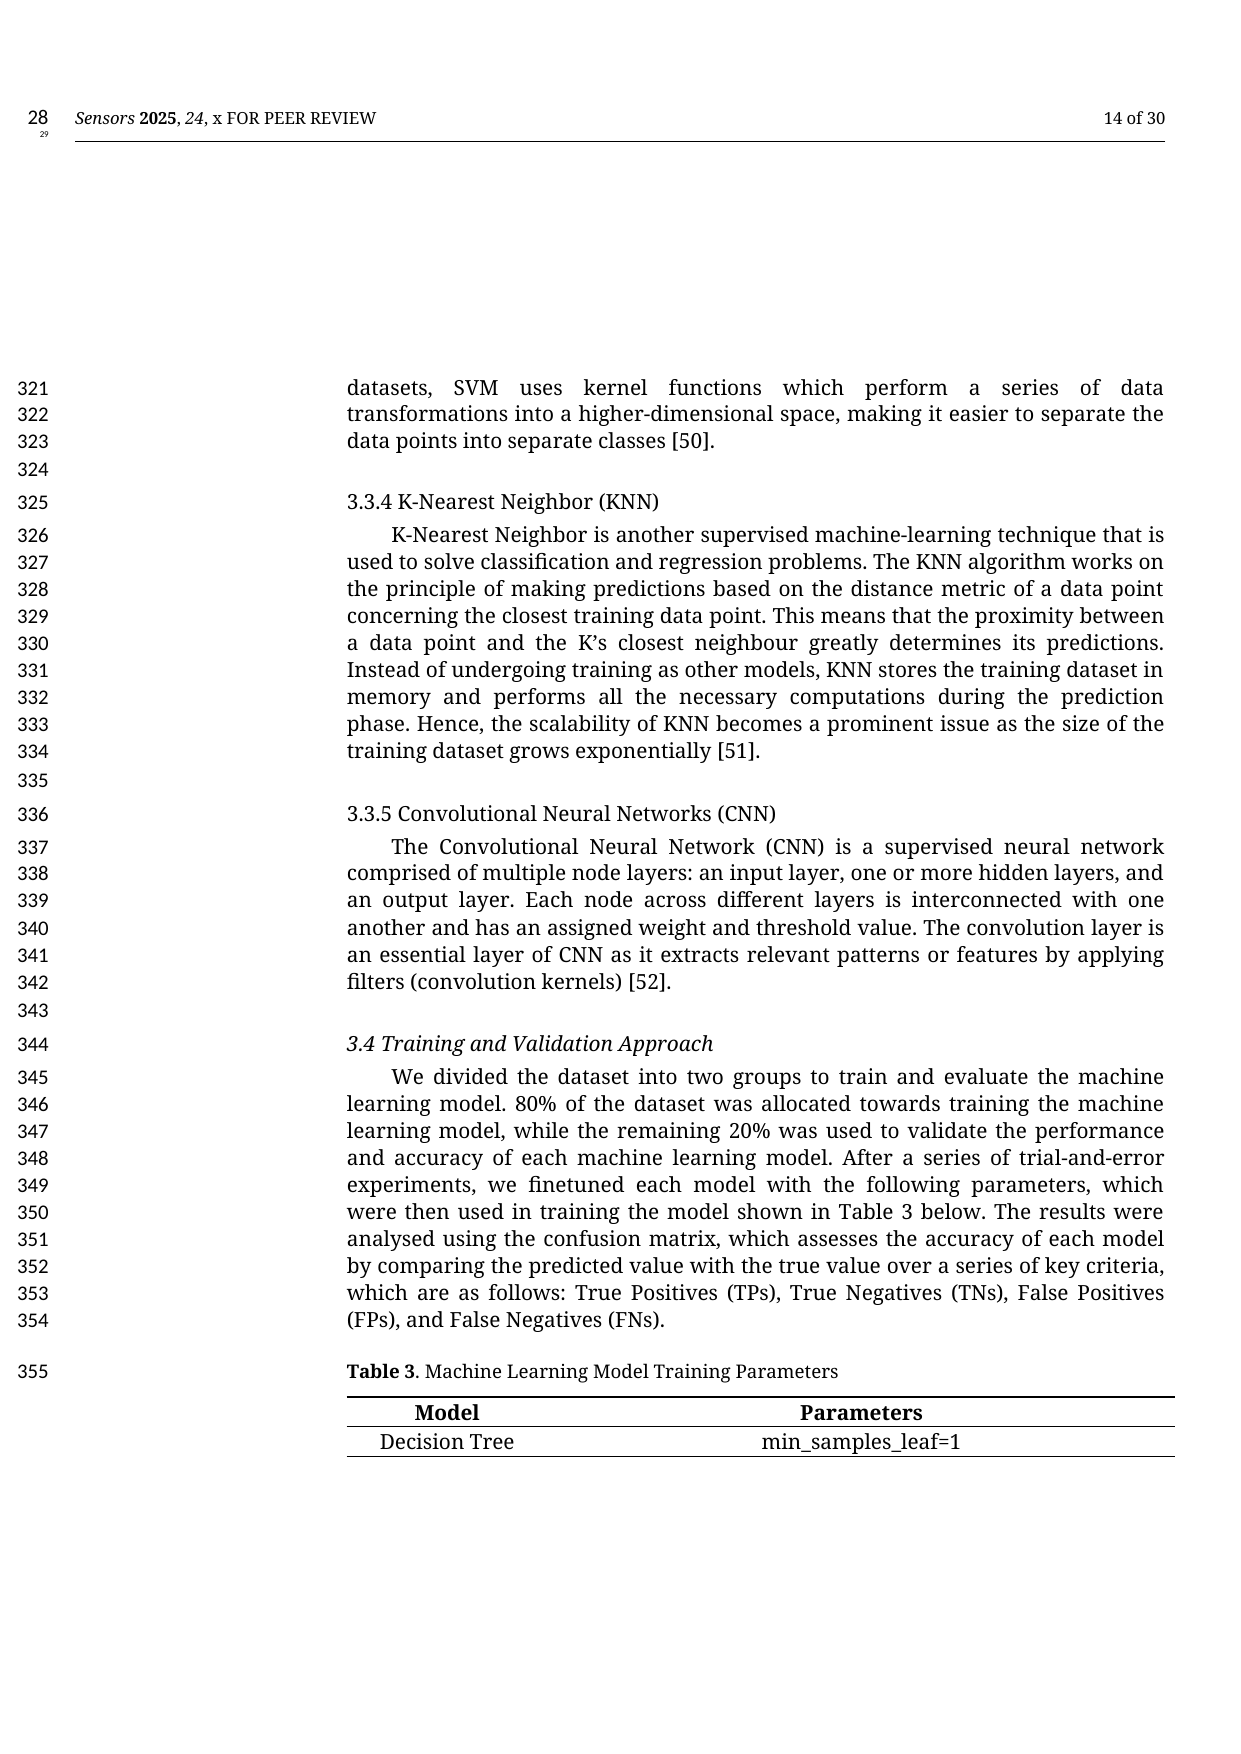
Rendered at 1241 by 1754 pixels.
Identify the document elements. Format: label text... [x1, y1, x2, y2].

text K-Nearest Neighbor is another supervised machine-learning technique that is used to solve classification and regression problems. The KNN algorithm works on the principle of making predictions based on the distance metric of a data point concerning the closest training data point. This means that the proximity between a data point and the K’s closest neighbour greatly determines its predictions. Instead of undergoing training as other models, KNN stores the training dataset in memory and performs all the necessary computations during the prediction phase. Hence, the scalability of KNN becomes a prominent issue as the size of the training dataset grows exponentially [51]. [347, 521, 1165, 765]
table_header Parameters [548, 1398, 1175, 1426]
text Table 3. Machine Learning Model Training Parameters [347, 1359, 1165, 1383]
subtitle 3.3.5 Convolutional Neural Networks (CNN) [347, 800, 1165, 827]
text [347, 374, 1165, 455]
table_header Model [347, 1398, 547, 1426]
subtitle 3.4 Training and Validation Approach [347, 1030, 1165, 1057]
text We divided the dataset into two groups to train and evaluate the machine learning model. 80% of the dataset was allocated towards training the machine learning model, while the remaining 20% was used to validate the performance and accuracy of each machine learning model. After a series of trial-and-error experiments, we finetuned each model with the following parameters, which were then used in training the model shown in Table 3 below. The results were analysed using the confusion matrix, which assesses the accuracy of each model by comparing the predicted value with the true value over a series of key criteria, which are as follows: True Positives (TPs), True Negatives (TNs), False Positives (FPs), and False Negatives (FNs). [347, 1063, 1165, 1334]
table_cell Decision Tree [347, 1427, 547, 1456]
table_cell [548, 1427, 1175, 1456]
text The Convolutional Neural Network (CNN) is a supervised neural network comprised of multiple node layers: an input layer, one or more hidden layers, and an output layer. Each node across different layers is interconnected with one another and has an assigned weight and threshold value. The convolution layer is an essential layer of CNN as it extracts relevant patterns or features by applying filters (convolution kernels) [52]. [347, 833, 1165, 995]
subtitle 3.3.4 K-Nearest Neighbor (KNN) [347, 488, 1165, 515]
